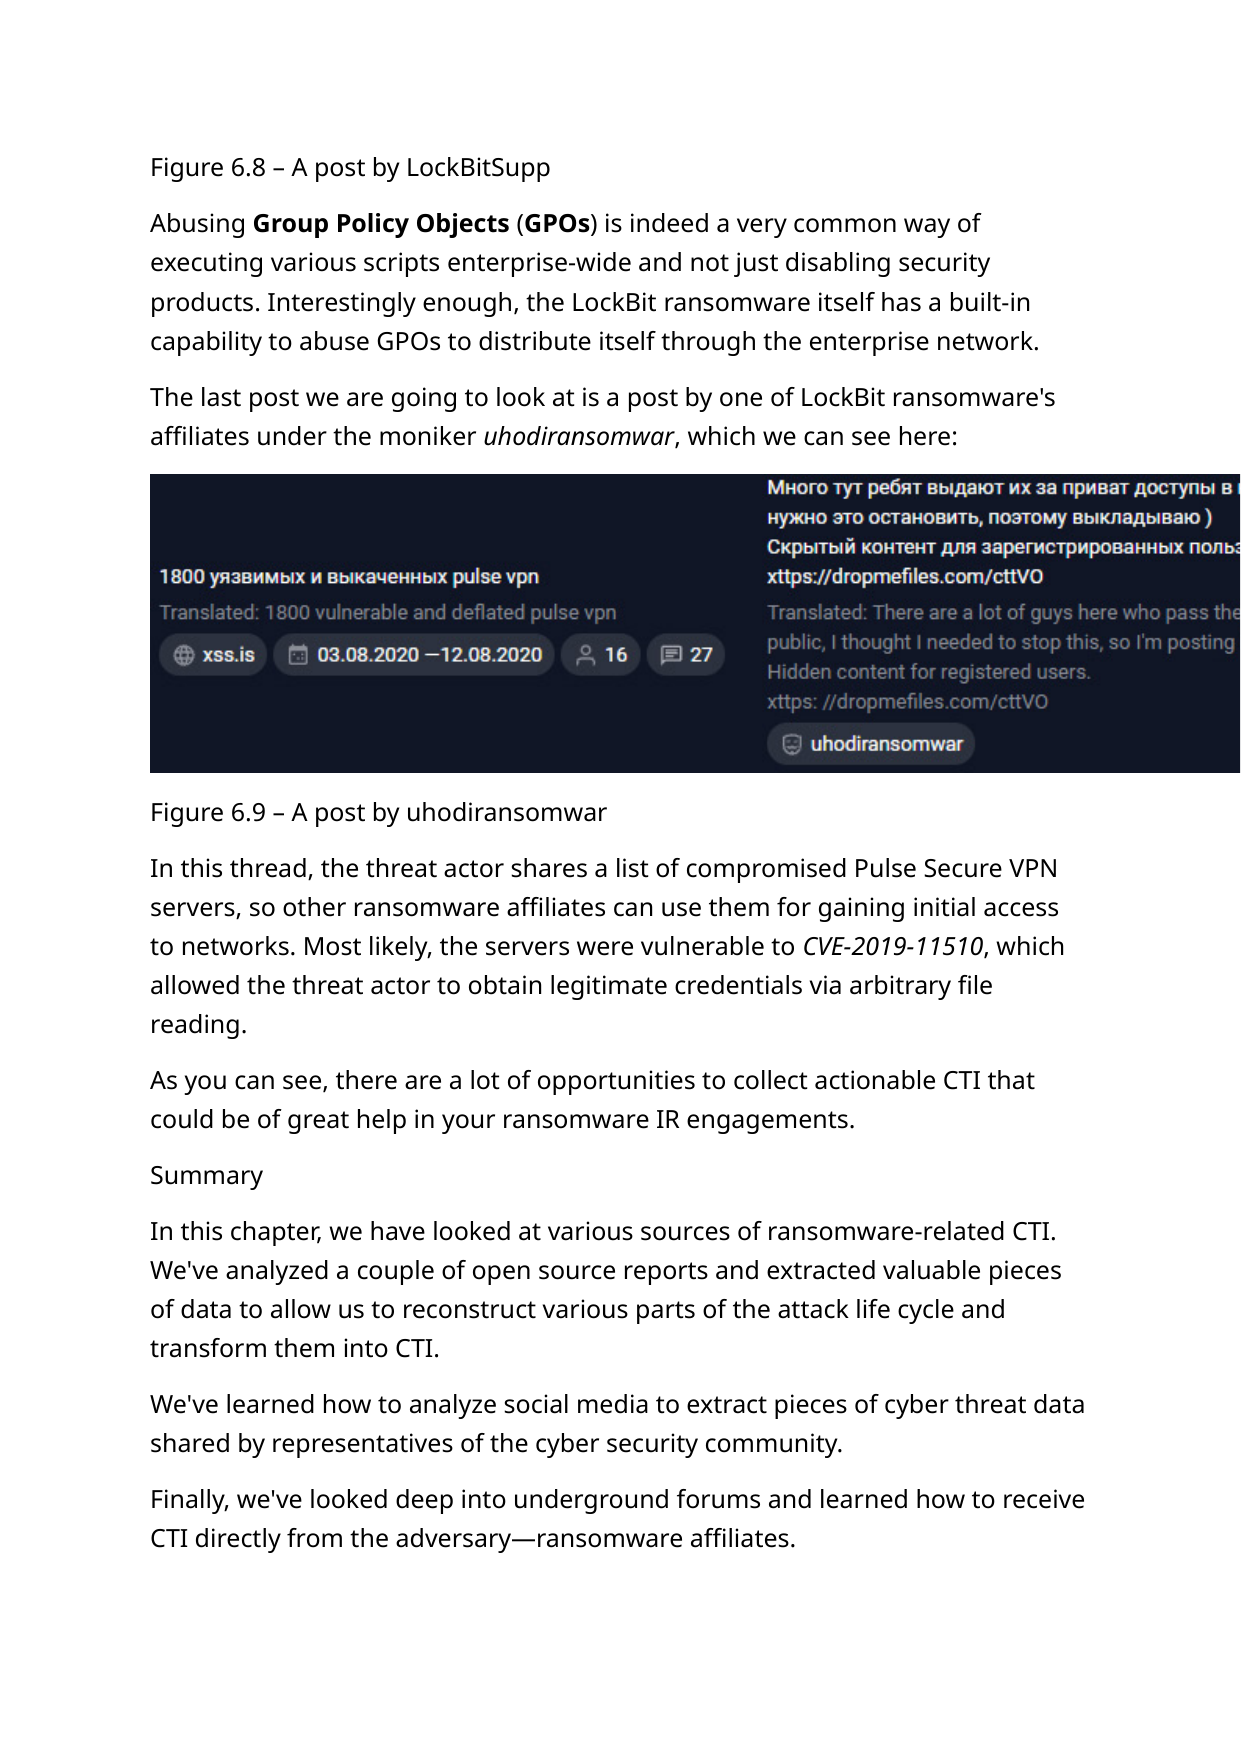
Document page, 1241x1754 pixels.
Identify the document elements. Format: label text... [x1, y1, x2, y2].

text We've learned how to analyze social media to extract pieces of cyber threat data shared by representatives of the cyber security community. [150, 1387, 1090, 1460]
text Figure 6.8 – A post by LockBitSupp [150, 150, 1090, 184]
text Figure 6.9 – A post by uhodiransomwar [150, 794, 1090, 828]
picture [150, 474, 1241, 773]
text Abusing Group Policy Objects (GPOs) is indeed a very common way of executing various scripts enterprise-wide and not just disabling security products. Interestingly enough, the LockBit ransomware itself has a built-in capability to abuse GPOs to distribute itself through the enterprise network. [150, 206, 1090, 357]
text Finally, we've looked deep into underground forums and learned how to receive CTI directly from the adversary—ransomware affiliates. [150, 1482, 1090, 1555]
text Summary [150, 1158, 1090, 1192]
text In this thread, the threat actor shares a list of compromised Pulse Secure VPN servers, so other ransomware affiliates can use them for gaining initial access to networks. Most likely, the servers were vulnerable to CVE-2019-11510, which allowed the threat actor to obtain legitimate credentials via arbitrary file reading. [150, 850, 1090, 1041]
text In this chapter, we have looked at various sources of ransomware-related CTI. We've analyzed a couple of open source reports and extracted valuable pieces of data to allow us to reconstruct various parts of the attack life cycle and transform them into CTI. [150, 1213, 1090, 1365]
text As you can see, there are a lot of opportunities to collect actionable CTI that could be of great help in your ransomware IR engagements. [150, 1063, 1090, 1136]
text The last post we are going to look at is a post by one of LockBit ransomware's affiliates under the moniker uhodiransomwar, which we can see here: [150, 379, 1090, 452]
